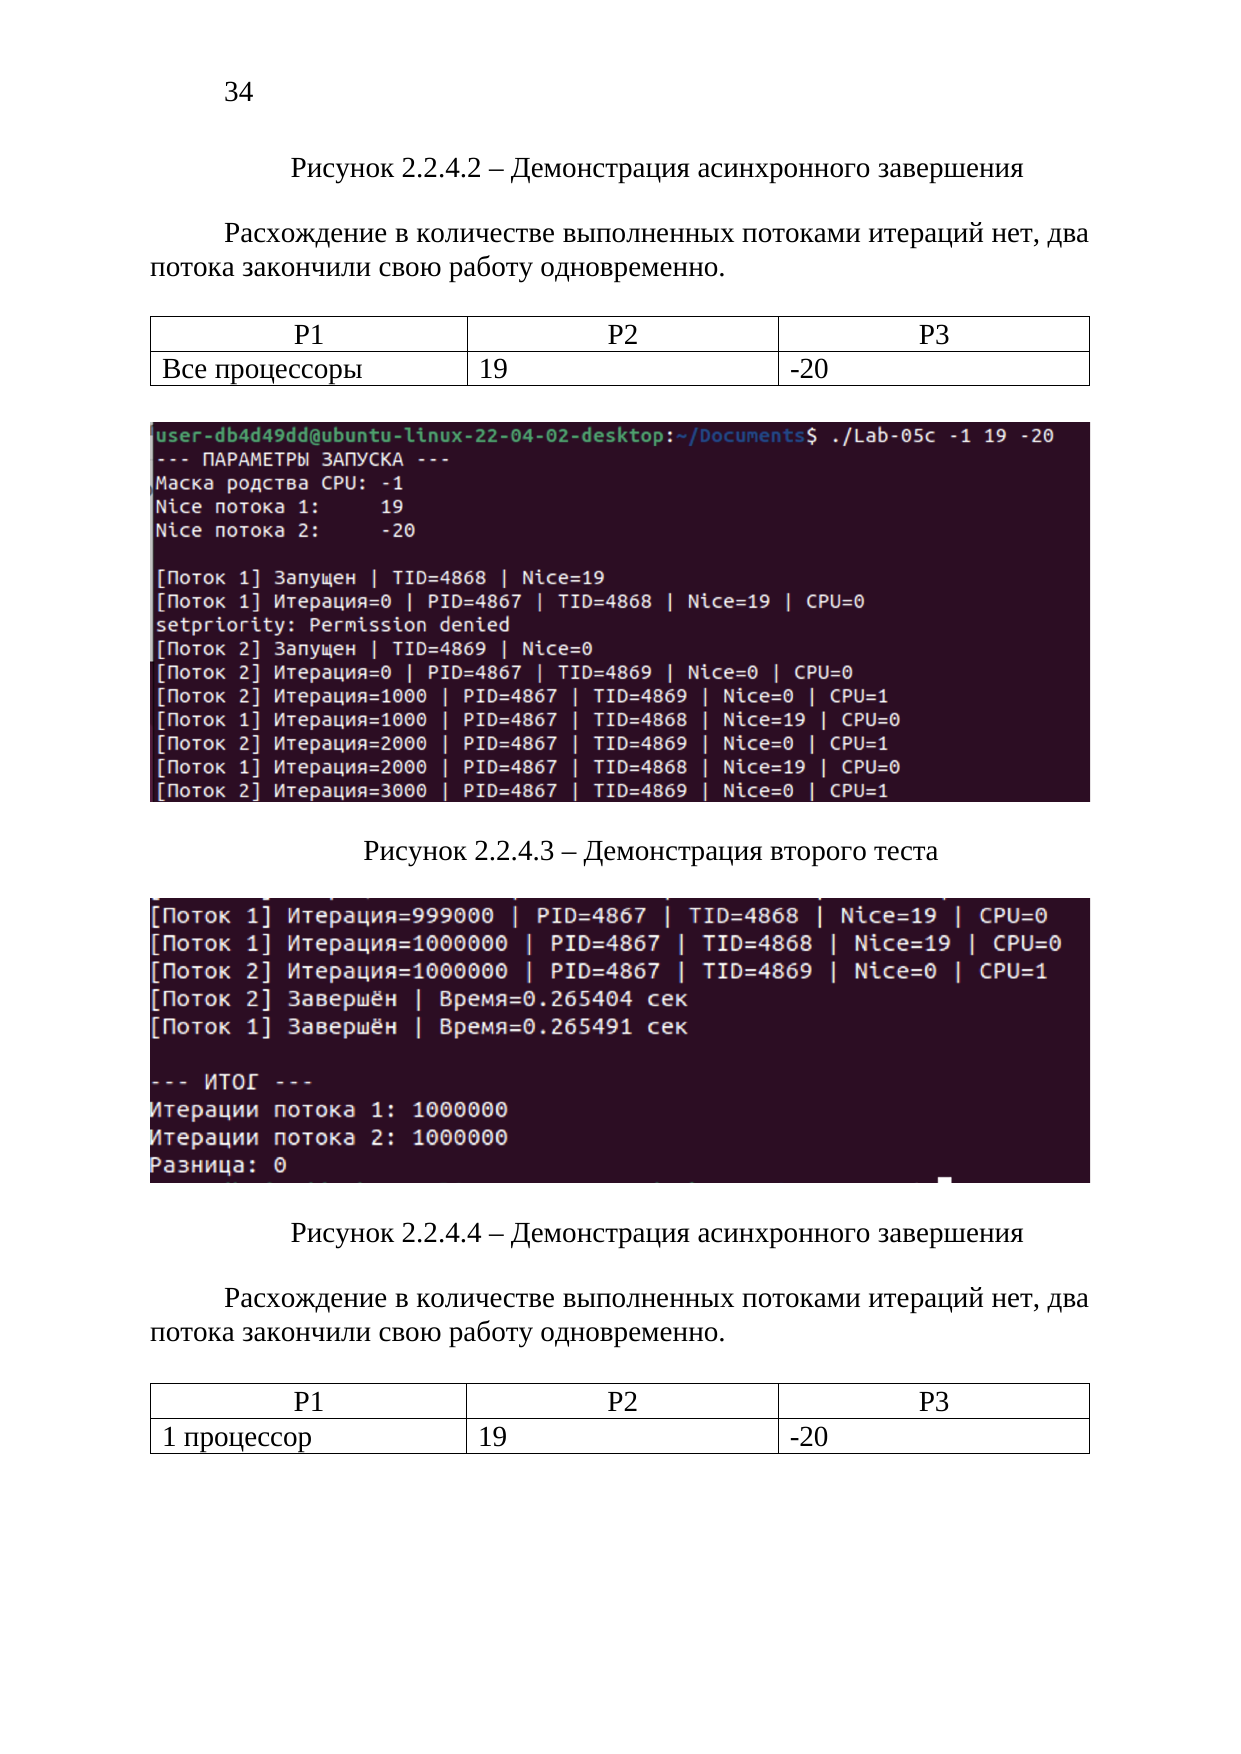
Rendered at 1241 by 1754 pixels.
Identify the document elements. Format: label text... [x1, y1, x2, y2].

picture [150, 422, 1091, 802]
table_cell Все процессоры [151, 352, 467, 385]
text Расхождение в количестве выполненных потоками итераций нет, два потока закончили свою работу одновременно. [150, 1280, 1090, 1347]
text Рисунок 2.2.4.4 – Демонстрация асинхронного завершения [150, 1215, 1090, 1248]
table_cell 19 [468, 352, 778, 385]
picture [150, 898, 1091, 1183]
text Рисунок 2.2.4.2 – Демонстрация асинхронного завершения [150, 150, 1090, 183]
text Расхождение в количестве выполненных потоками итераций нет, два потока закончили свою работу одновременно. [150, 215, 1090, 282]
table_cell -20 [779, 352, 1089, 385]
table_header P1 [151, 1384, 466, 1418]
table_cell -20 [779, 1419, 1089, 1452]
table_header P1 [151, 317, 467, 351]
table_header P3 [779, 317, 1089, 351]
table_cell 19 [467, 1419, 778, 1452]
table_header P2 [468, 317, 778, 351]
table_header P3 [779, 1384, 1089, 1418]
table_cell 1 процессор [151, 1419, 466, 1452]
text Рисунок 2.2.4.3 – Демонстрация второго теста [150, 833, 1090, 867]
table_header P2 [467, 1384, 778, 1418]
